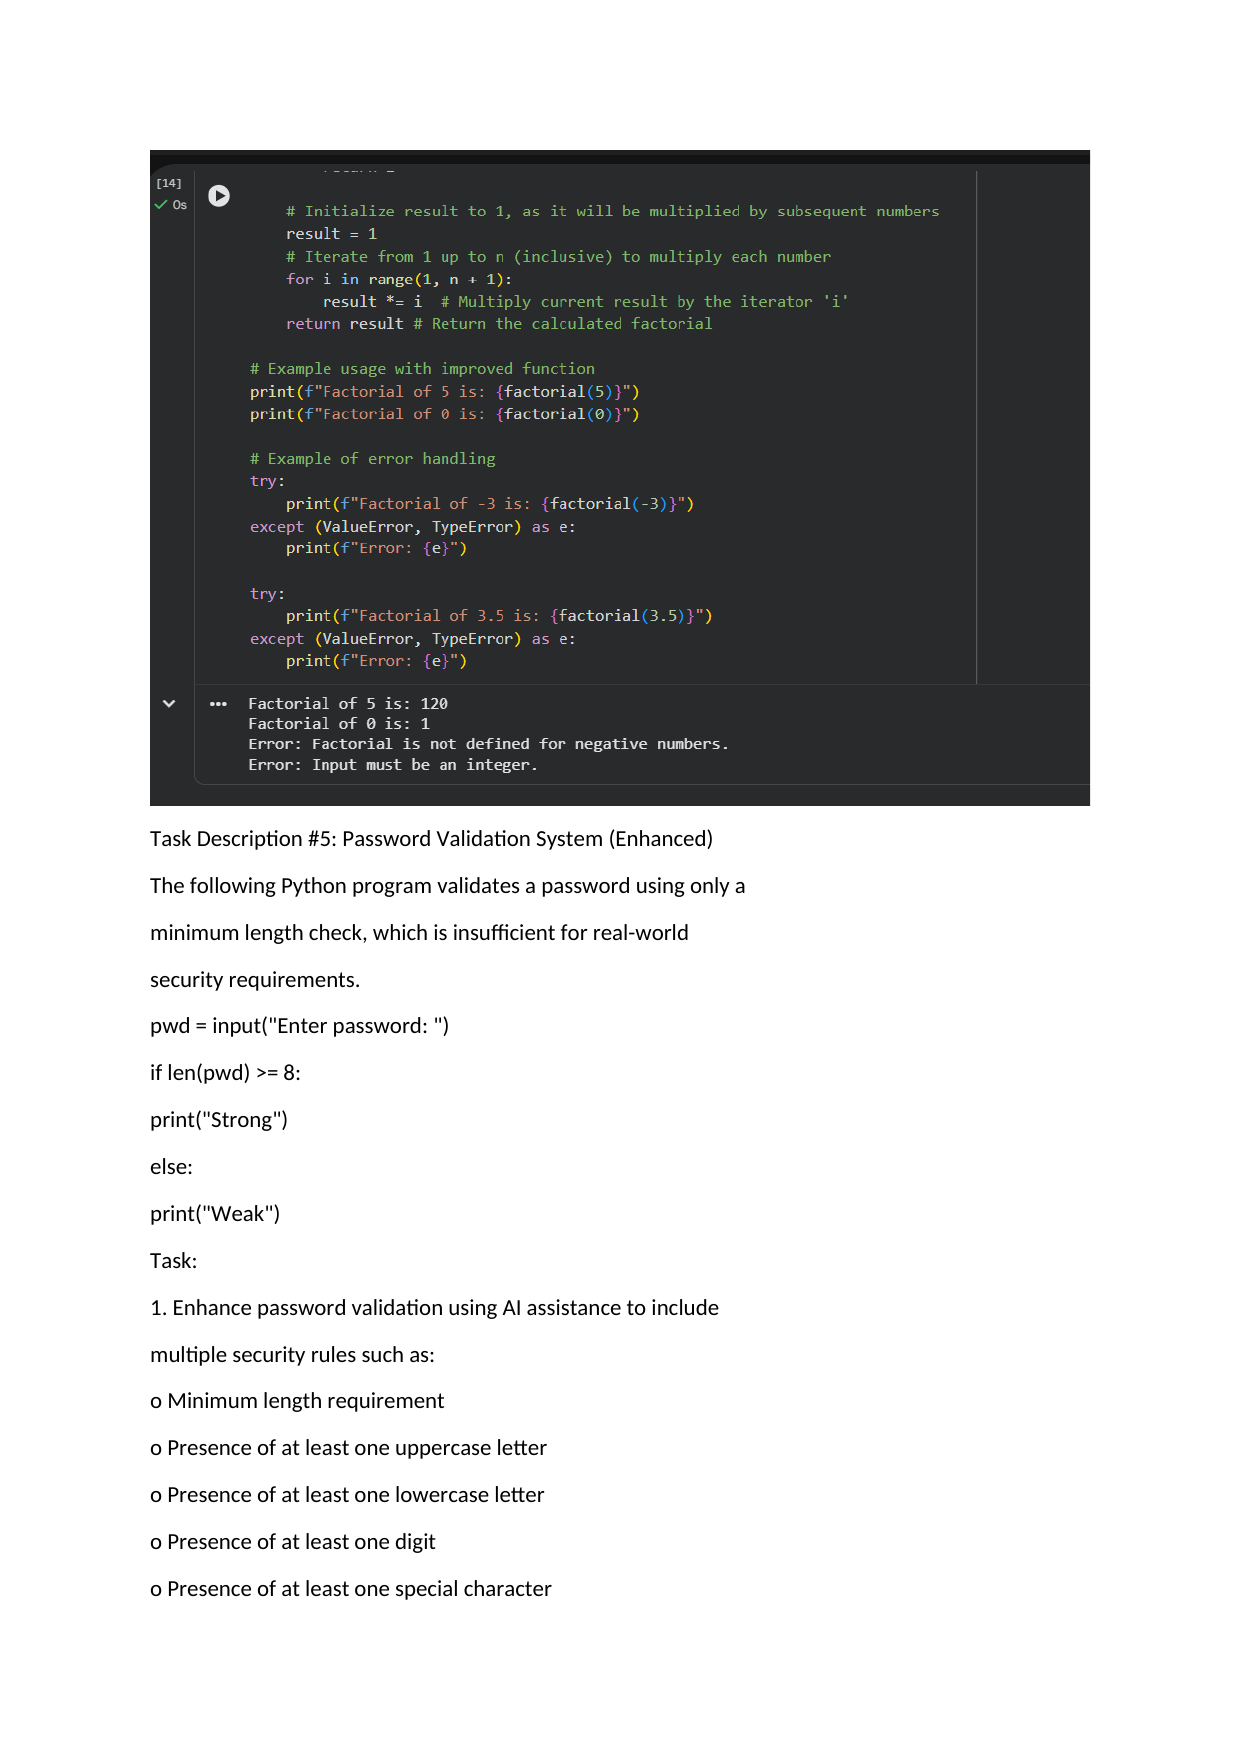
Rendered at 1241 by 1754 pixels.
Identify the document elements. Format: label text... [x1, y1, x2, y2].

text o Minimum length requirement [150, 1387, 1090, 1415]
text o Presence of at least one lowercase letter [150, 1480, 1090, 1508]
text print("Weak") [150, 1199, 1090, 1227]
text print("Strong") [150, 1105, 1090, 1133]
text Task: [150, 1246, 1090, 1274]
text minimum length check, which is insufficient for real-world [150, 918, 1090, 946]
text pwd = input("Enter password: ") [150, 1012, 1090, 1040]
picture [150, 150, 1091, 806]
text security requirements. [150, 965, 1090, 993]
text o Presence of at least one special character [150, 1574, 1090, 1602]
text The following Python program validates a password using only a [150, 871, 1090, 899]
text else: [150, 1152, 1090, 1180]
text if len(pwd) >= 8: [150, 1058, 1090, 1087]
text Task Description #5: Password Validation System (Enhanced) [150, 824, 1090, 852]
text o Presence of at least one digit [150, 1527, 1090, 1555]
text multiple security rules such as: [150, 1340, 1090, 1368]
text o Presence of at least one uppercase letter [150, 1433, 1090, 1462]
text 1. Enhance password validation using AI assistance to include [150, 1293, 1090, 1321]
